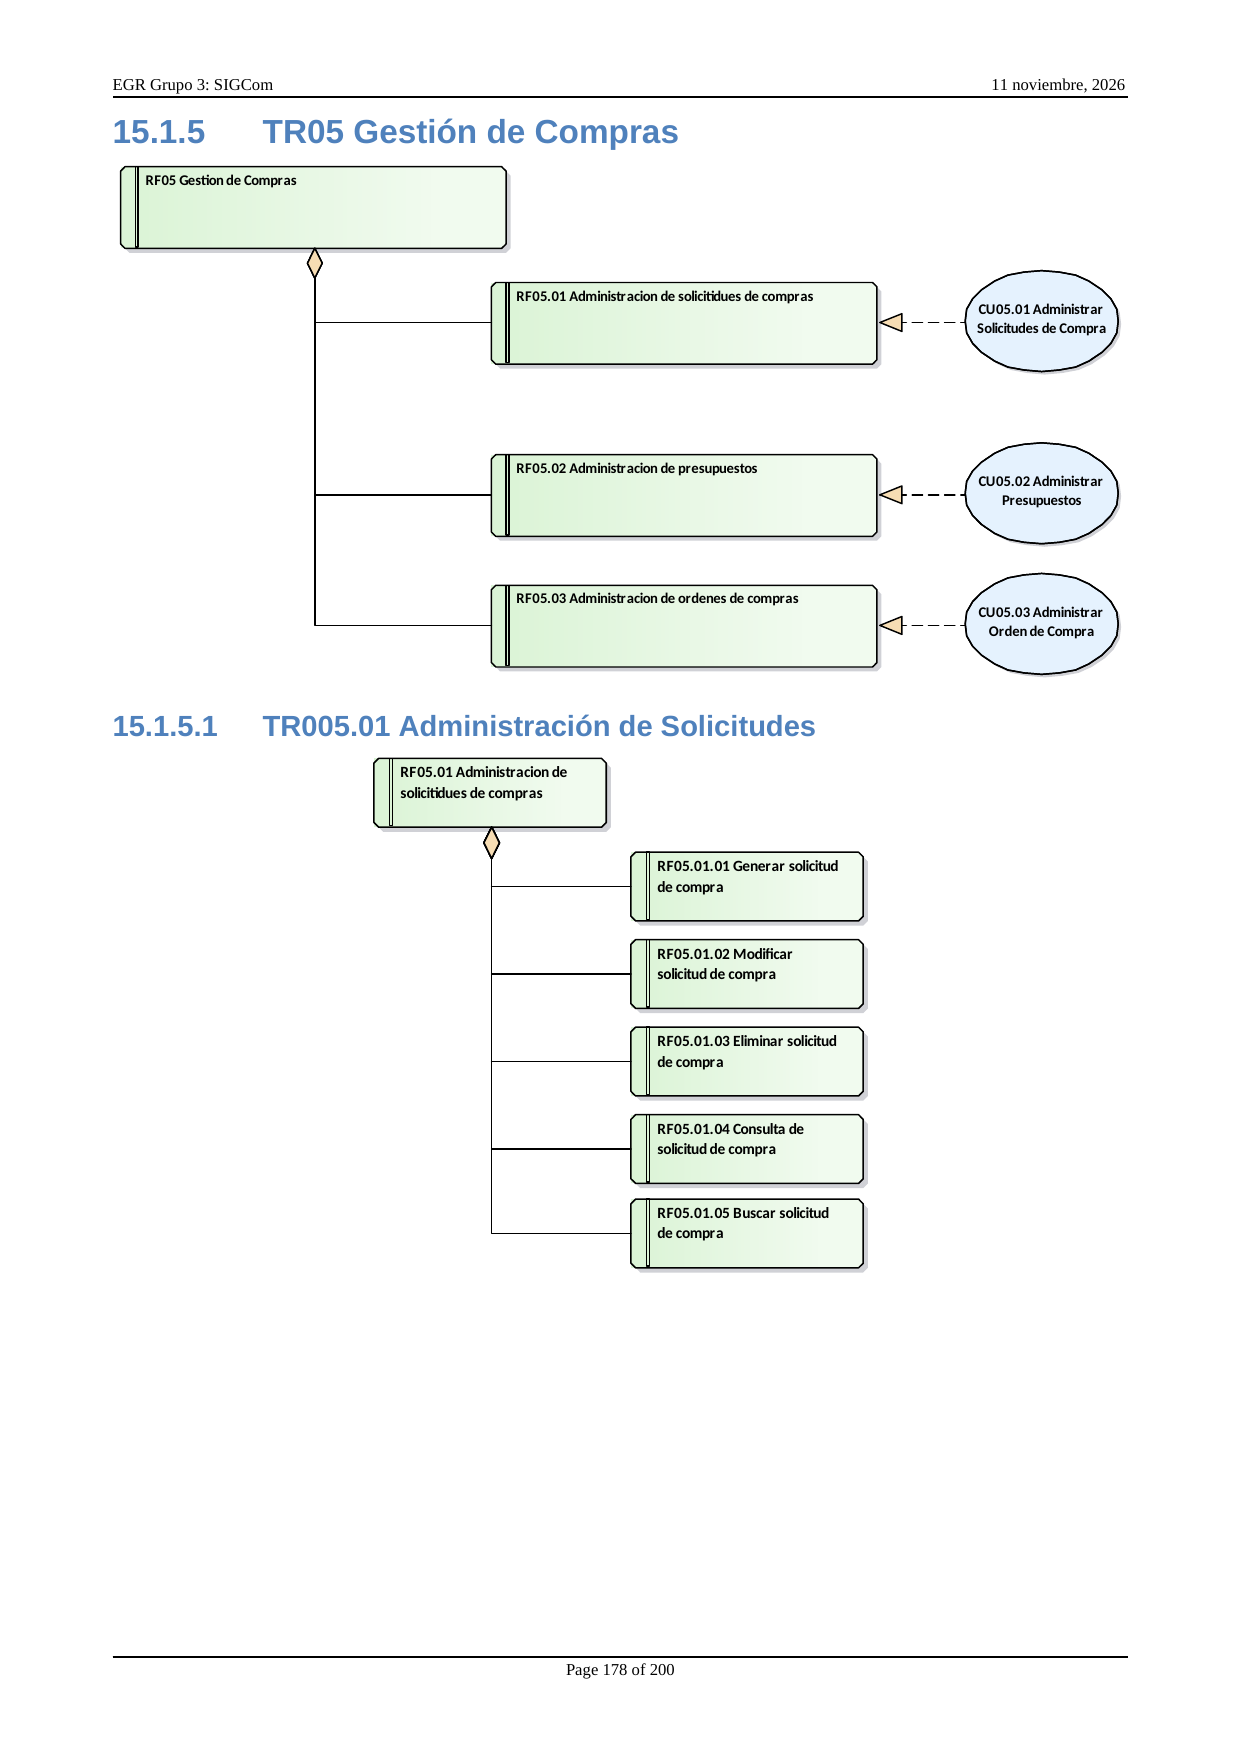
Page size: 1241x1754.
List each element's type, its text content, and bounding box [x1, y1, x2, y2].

subtitle TR005.01 Administración de Solicitudes [112, 709, 1128, 742]
subtitle TR05 Gestión de Compras [112, 112, 1128, 151]
